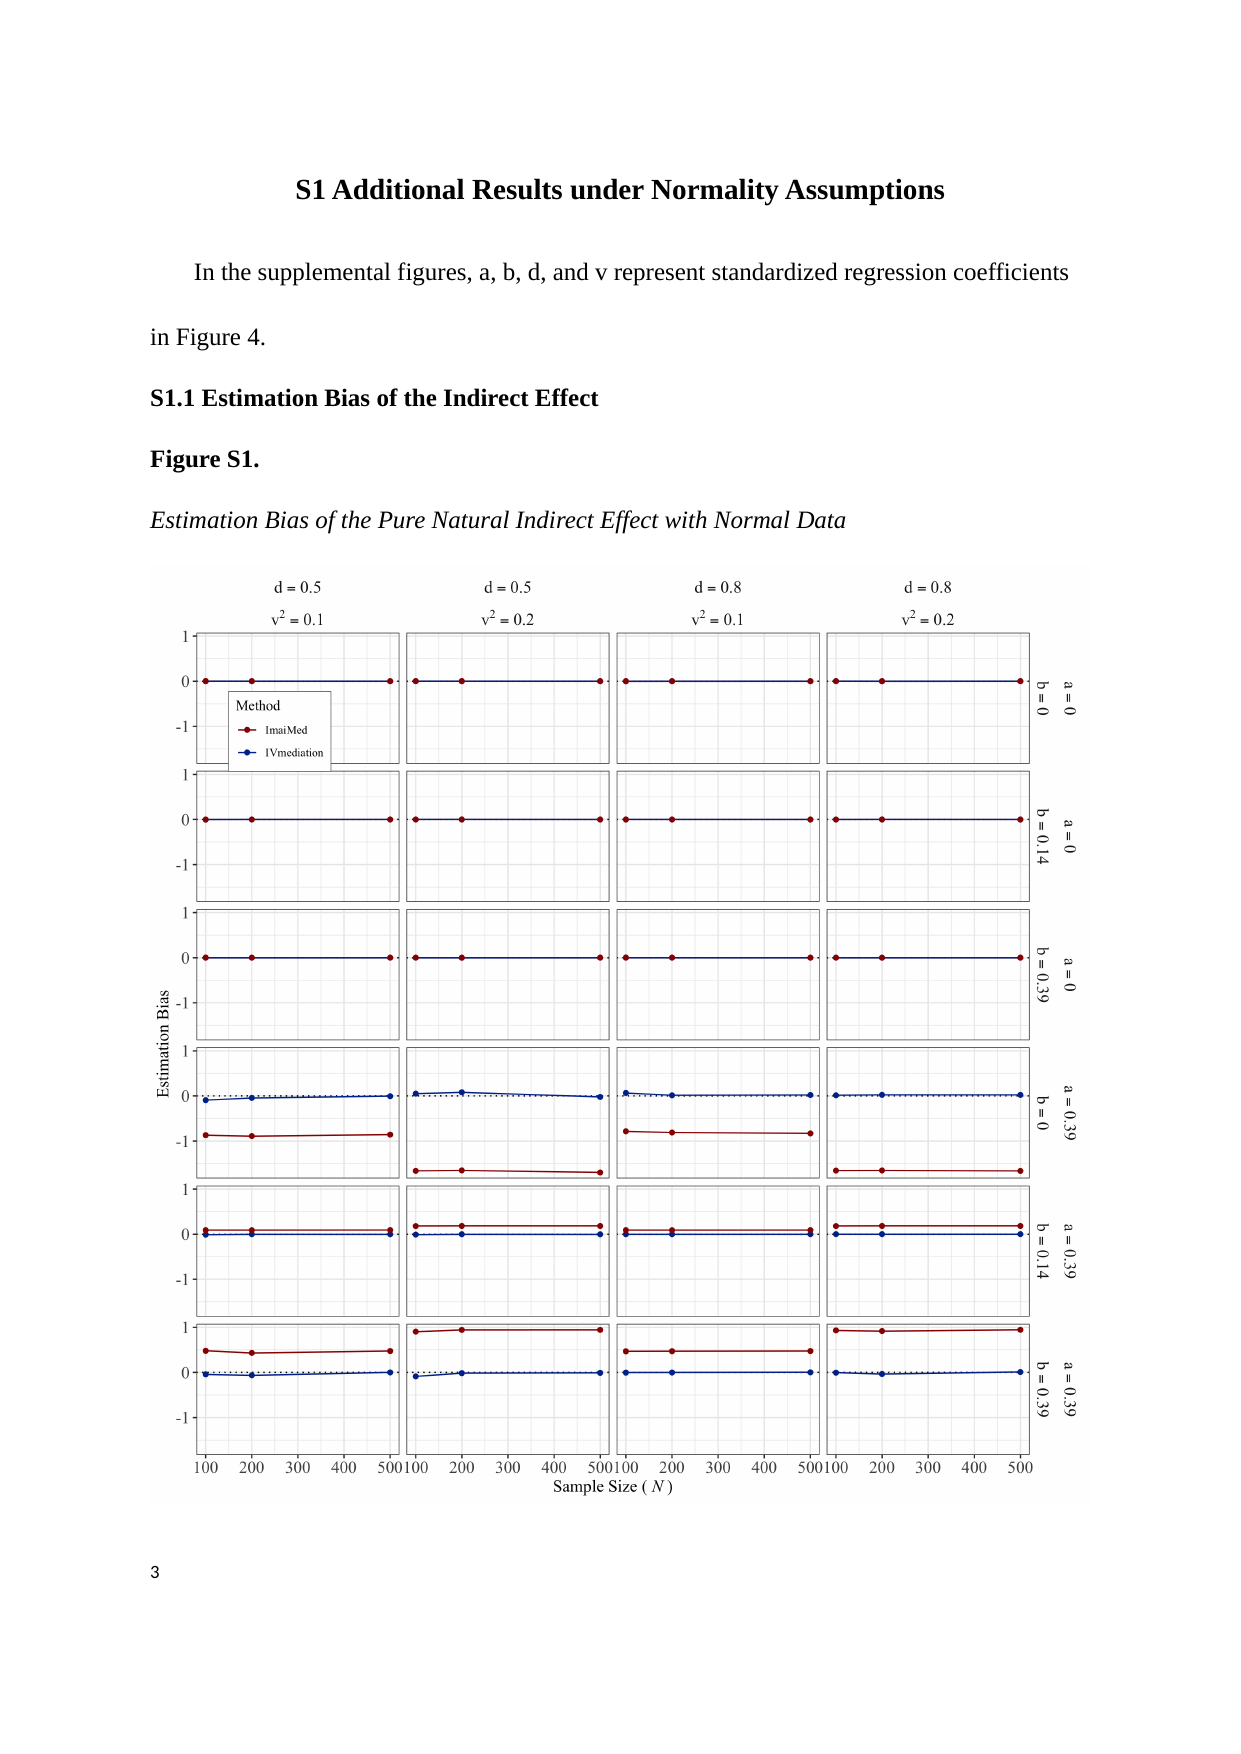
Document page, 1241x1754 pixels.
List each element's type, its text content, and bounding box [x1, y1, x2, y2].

text Figure S1. [150, 442, 1090, 475]
picture [150, 565, 1091, 1506]
subtitle S1.1 Estimation Bias of the Indirect Effect [150, 381, 1090, 414]
subtitle S1 Additional Results under Normality Assumptions [150, 156, 1090, 221]
text In the supplemental figures, a, b, d, and v represent standardized regression coefficients in Figure 4. [150, 255, 1090, 352]
text Estimation Bias of the Pure Natural Indirect Effect with Normal Data [150, 504, 1090, 536]
